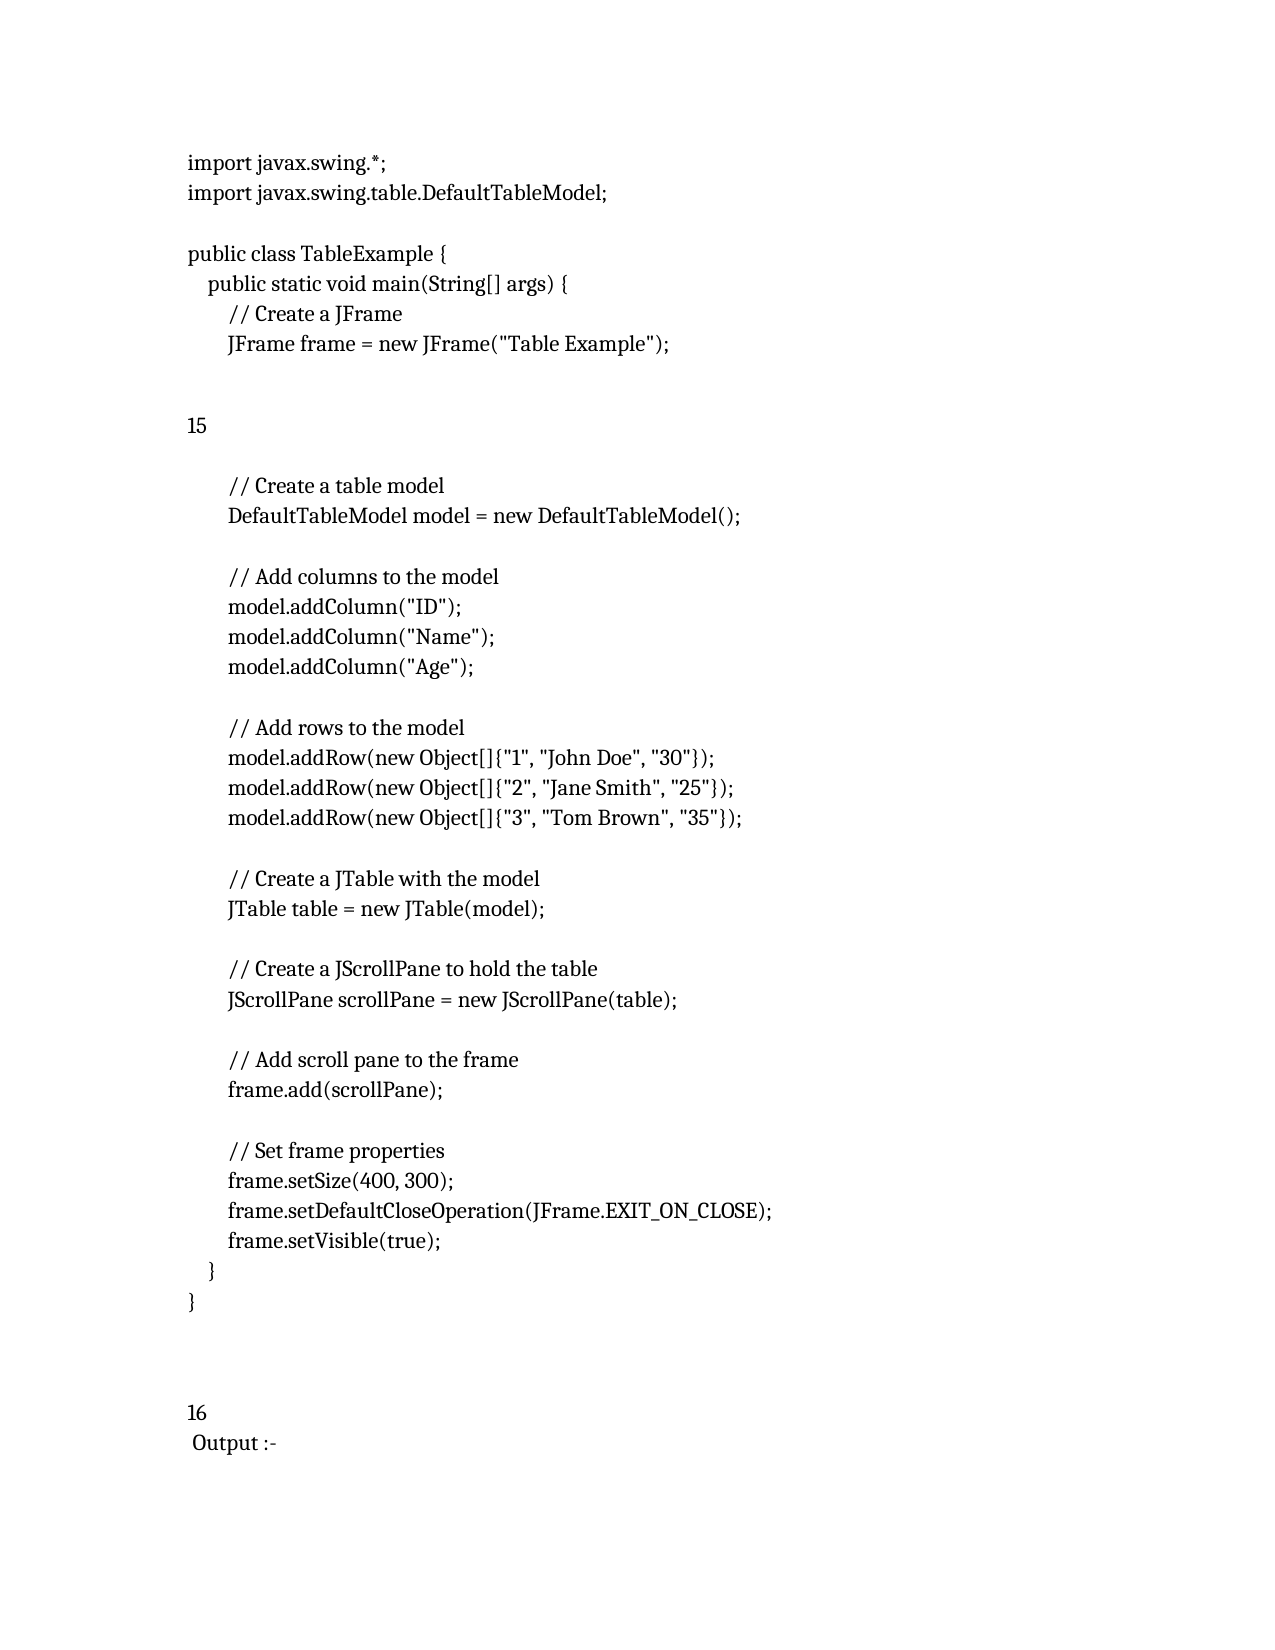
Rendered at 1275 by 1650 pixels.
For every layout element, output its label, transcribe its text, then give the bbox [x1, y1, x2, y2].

text 15 // Create a table model DefaultTableModel model = new DefaultTableModel(); // Add columns to the model model.addColumn("ID"); model.addColumn("Name"); model.addColumn("Age"); // Add rows to the model model.addRow(new Object[]{"1", "John Doe", "30"}); model.addRow(new Object[]{"2", "Jane Smith", "25"}); model.addRow(new Object[]{"3", "Tom Brown", "35"}); // Create a JTable with the model JTable table = new JTable(model); // Create a JScrollPane to hold the table JScrollPane scrollPane = new JScrollPane(table); // Add scroll pane to the frame frame.add(scrollPane); // Set frame properties frame.setSize(400, 300); frame.setDefaultCloseOperation(JFrame.EXIT_ON_CLOSE); frame.setVisible(true); } } [187, 412, 1087, 1375]
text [187, 150, 1087, 388]
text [187, 1400, 1087, 1487]
